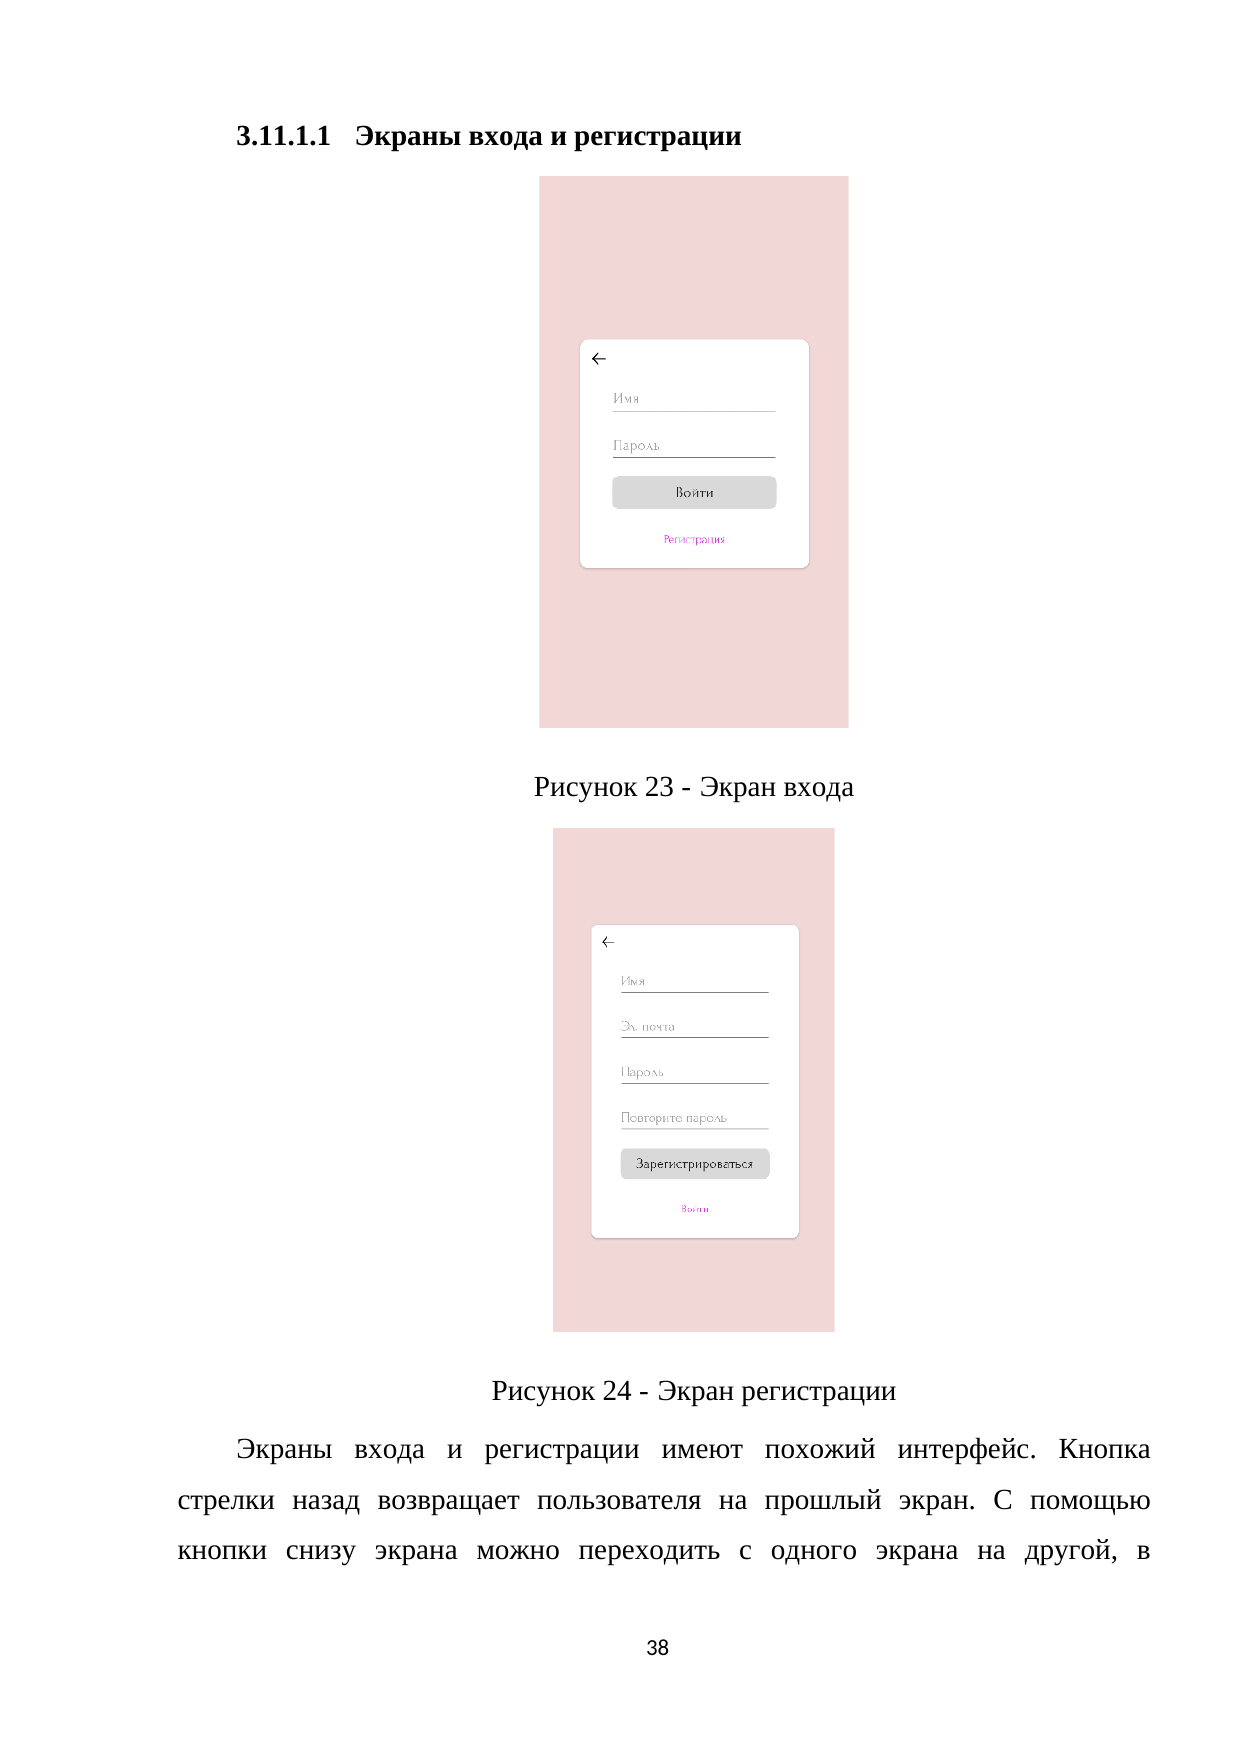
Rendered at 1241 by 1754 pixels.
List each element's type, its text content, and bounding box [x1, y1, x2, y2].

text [177, 1432, 1152, 1566]
text Экран входа [207, 769, 1152, 803]
list Экраны входа и регистрации [236, 118, 1152, 152]
picture [539, 176, 849, 728]
text Экран регистрации [207, 1373, 1152, 1407]
picture [553, 828, 835, 1332]
